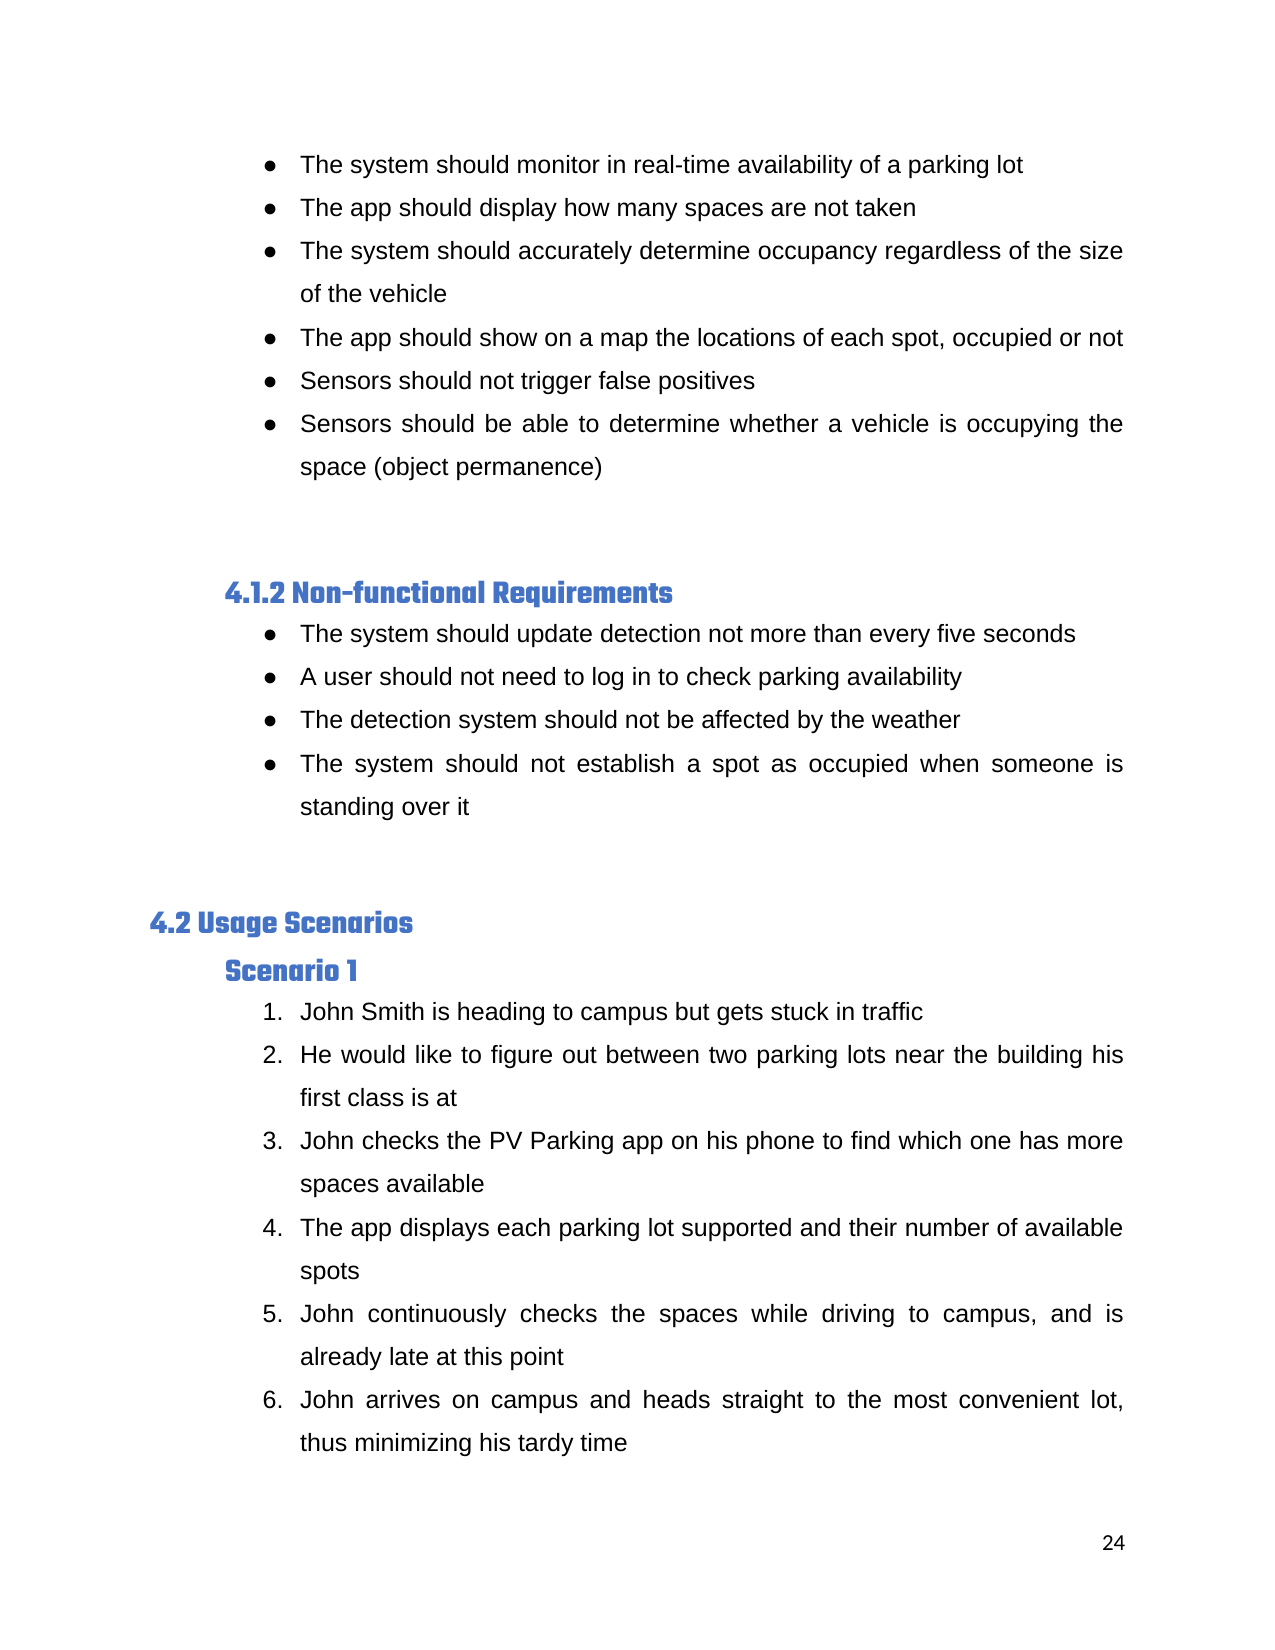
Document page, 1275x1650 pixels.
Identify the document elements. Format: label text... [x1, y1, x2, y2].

list The app should display how many spaces are not taken [262, 193, 1125, 222]
list John continuously checks the spaces while driving to campus, and is already late at this point [262, 1299, 1125, 1371]
list John checks the PV Parking app on his phone to find which one has more spaces available [262, 1126, 1125, 1198]
list John Smith is heading to campus but gets stuck in traffic [262, 997, 1125, 1026]
list The system should not establish a spot as occupied when someone is standing over it [262, 749, 1125, 821]
text 4.2 Usage Scenarios [150, 901, 1125, 949]
list The app should show on a map the locations of each spot, occupied or not [262, 322, 1125, 351]
list The system should accurately determine occupancy regardless of the size of the vehicle [262, 236, 1125, 308]
list The detection system should not be affected by the weather [262, 706, 1125, 734]
list Sensors should be able to determine whether a vehicle is occupying the space (object permanence) [262, 409, 1125, 481]
text Scenario 1 [150, 949, 1125, 997]
list The system should update detection not more than every five seconds [262, 619, 1125, 648]
list Sensors should not trigger false positives [262, 366, 1125, 394]
list He would like to figure out between two parking lots near the building his first class is at [262, 1040, 1125, 1112]
text 4.1.2 Non-functional Requirements [150, 571, 1125, 619]
list The system should monitor in real-time availability of a parking lot [262, 150, 1125, 179]
list A user should not need to log in to check parking availability [262, 662, 1125, 691]
list John arrives on campus and heads straight to the most convenient lot, thus minimizing his tardy time [262, 1385, 1125, 1457]
list The app displays each parking lot supported and their number of available spots [262, 1212, 1125, 1284]
